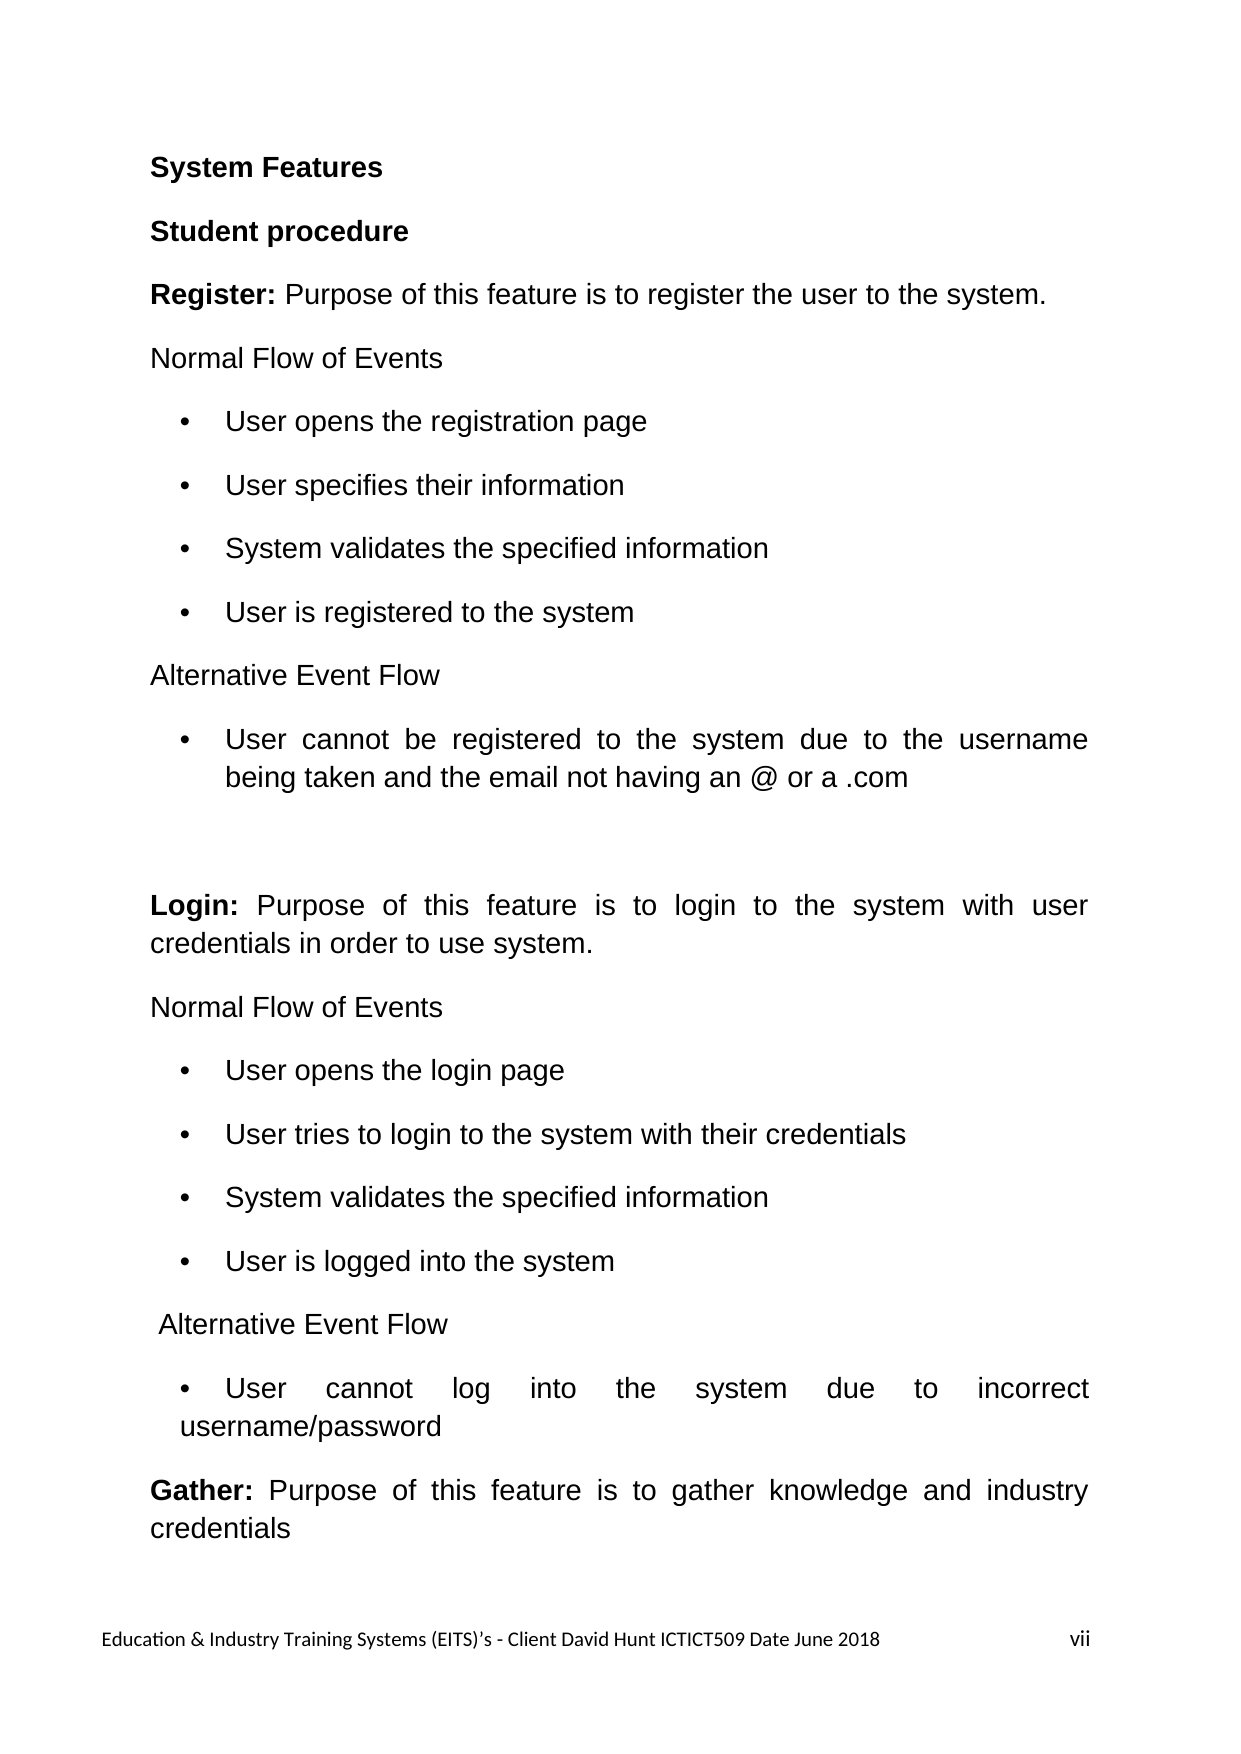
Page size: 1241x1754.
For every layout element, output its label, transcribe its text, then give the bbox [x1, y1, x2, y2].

text Login: Purpose of this feature is to login to the system with user credentials in order to use system. [150, 887, 1090, 959]
text • User opens the registration page [179, 404, 1090, 438]
text • User is logged into the system [179, 1244, 1090, 1277]
text • User opens the login page [179, 1053, 1090, 1087]
text • System validates the specified information [179, 531, 1090, 565]
text • User tries to login to the system with their credentials [179, 1117, 1090, 1150]
text Normal Flow of Events [150, 989, 1090, 1023]
text Student procedure [150, 213, 1090, 247]
text System Features [150, 150, 1090, 183]
text • User cannot log into the system due to incorrect username/password [179, 1371, 1090, 1443]
text • User specifies their information [179, 468, 1090, 501]
text Normal Flow of Events [150, 341, 1090, 374]
text • User cannot be registered to the system due to the username being taken and the email not having an @ or a .com [179, 722, 1090, 794]
text • System validates the specified information [179, 1180, 1090, 1214]
text Alternative Event Flow [150, 1307, 1090, 1341]
text Alternative Event Flow [150, 658, 1090, 692]
text Gather: Purpose of this feature is to gather knowledge and industry credentials [150, 1473, 1090, 1545]
text Register: Purpose of this feature is to register the user to the system. [150, 277, 1090, 311]
text • User is registered to the system [179, 595, 1090, 628]
